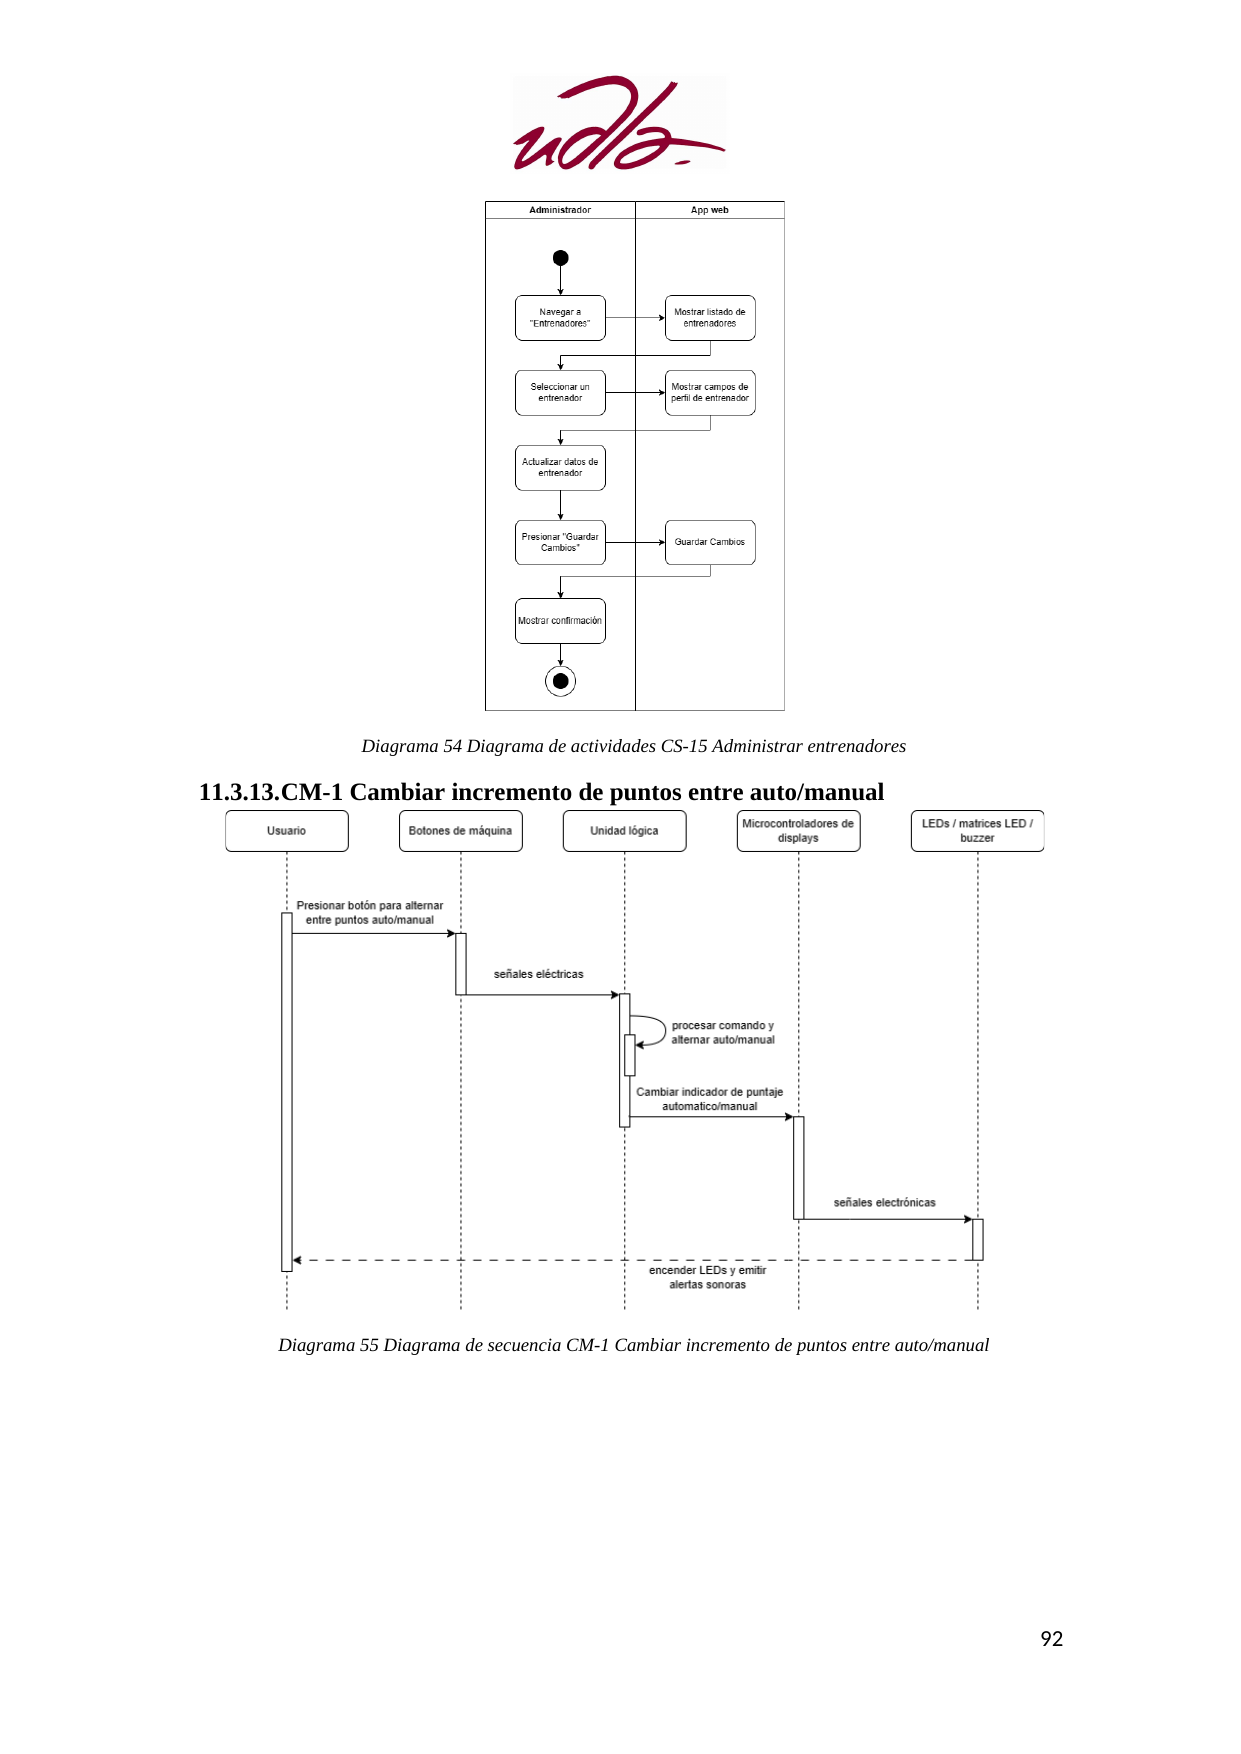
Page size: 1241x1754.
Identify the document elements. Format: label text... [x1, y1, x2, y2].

picture [485, 201, 785, 711]
picture [509, 73, 731, 174]
picture [225, 810, 1045, 1314]
subtitle CM-1 Cambiar incremento de puntos entre auto/manual [198, 777, 1063, 806]
text Diagrama 54 Diagrama de actividades CS-15 Administrar entrenadores [207, 735, 1063, 757]
text Diagrama 55 Diagrama de secuencia CM-1 Cambiar incremento de puntos entre auto/manual [207, 1334, 1063, 1356]
